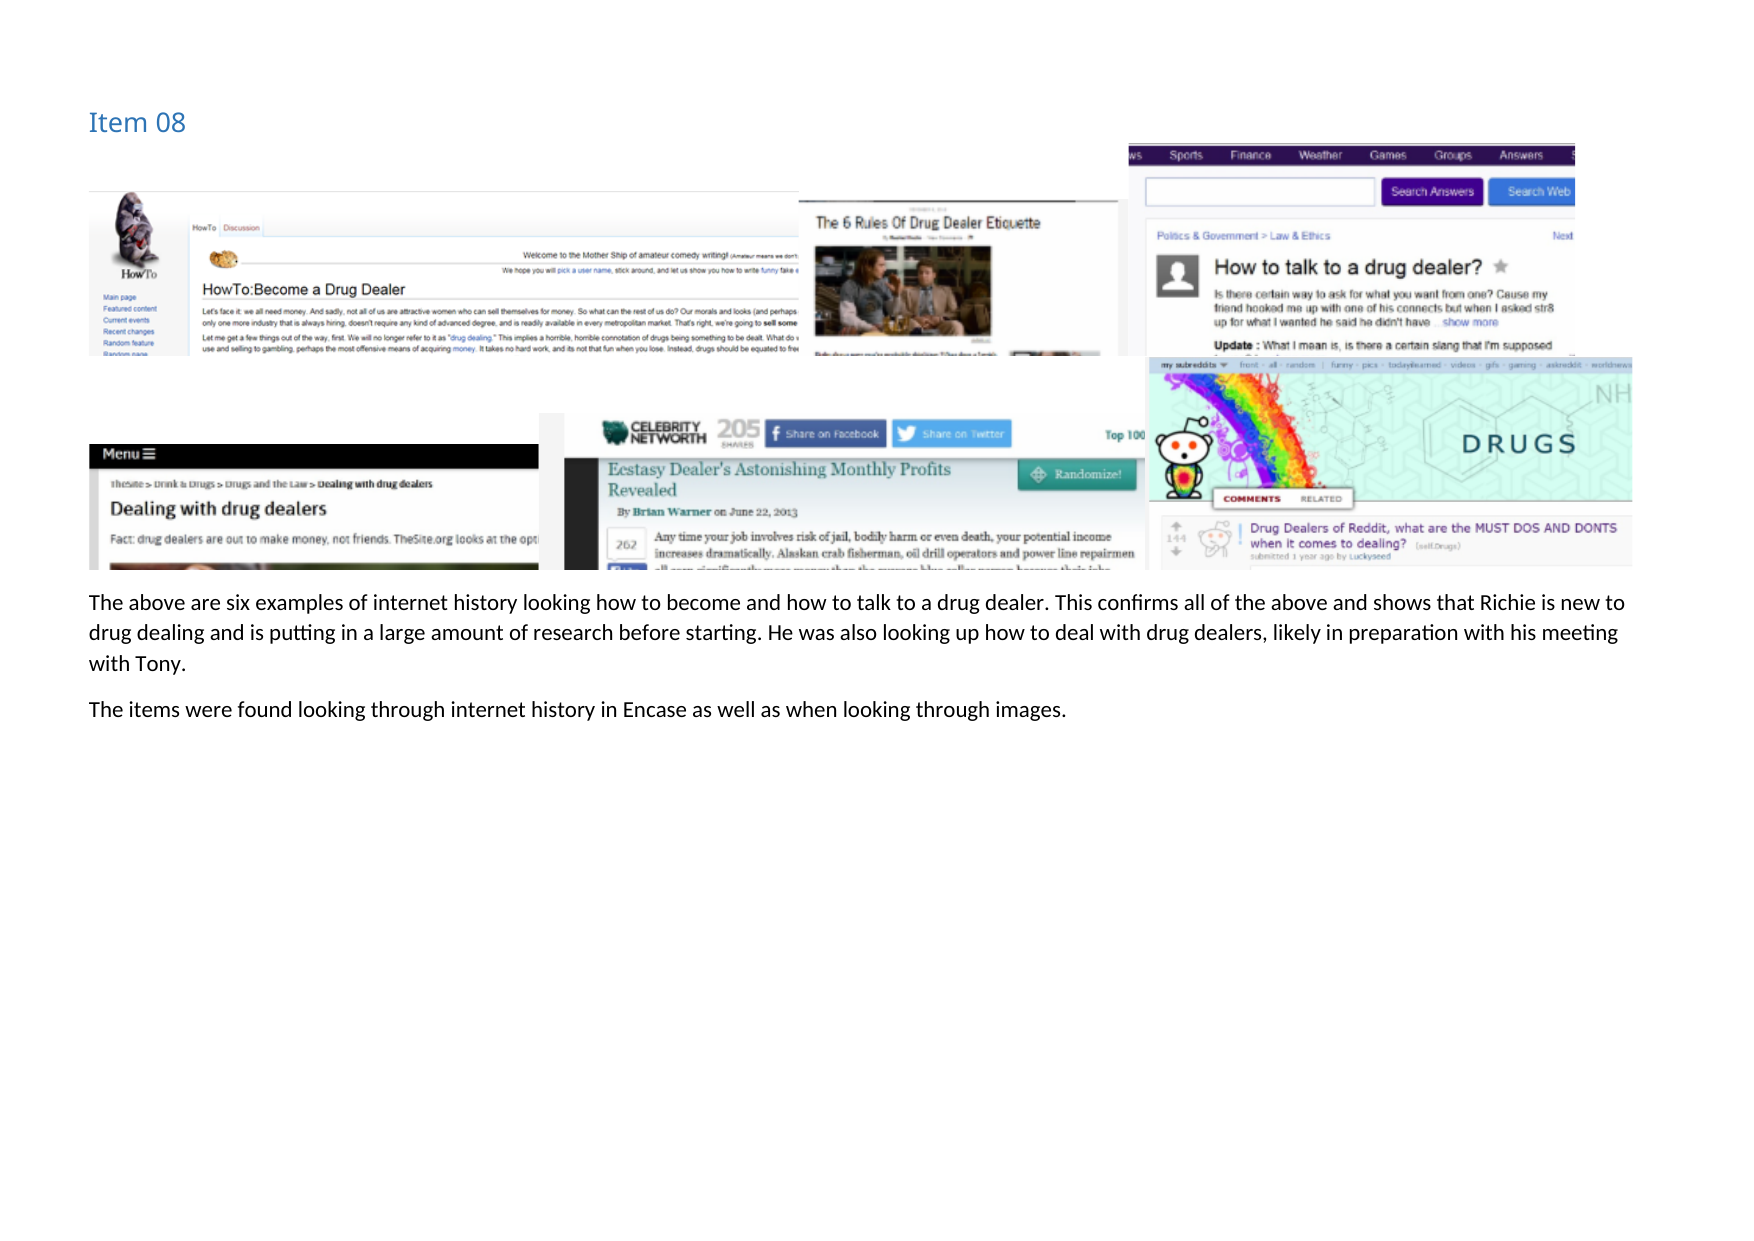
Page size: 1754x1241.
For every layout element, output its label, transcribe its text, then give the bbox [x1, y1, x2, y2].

text The items were found looking through internet history in Encase as well as when looking through images. [89, 696, 1665, 724]
subtitle Item 08 [89, 103, 1665, 140]
picture [88, 143, 1576, 356]
text The above are six examples of internet history looking how to become and how to talk to a drug dealer. This confirms all of the above and shows that Richie is new to drug dealing and is putting in a large amount of research before starting. He was also looking up how to deal with drug dealers, likely in preparation with his meeting with Tony. [89, 588, 1665, 677]
picture [88, 357, 1633, 570]
